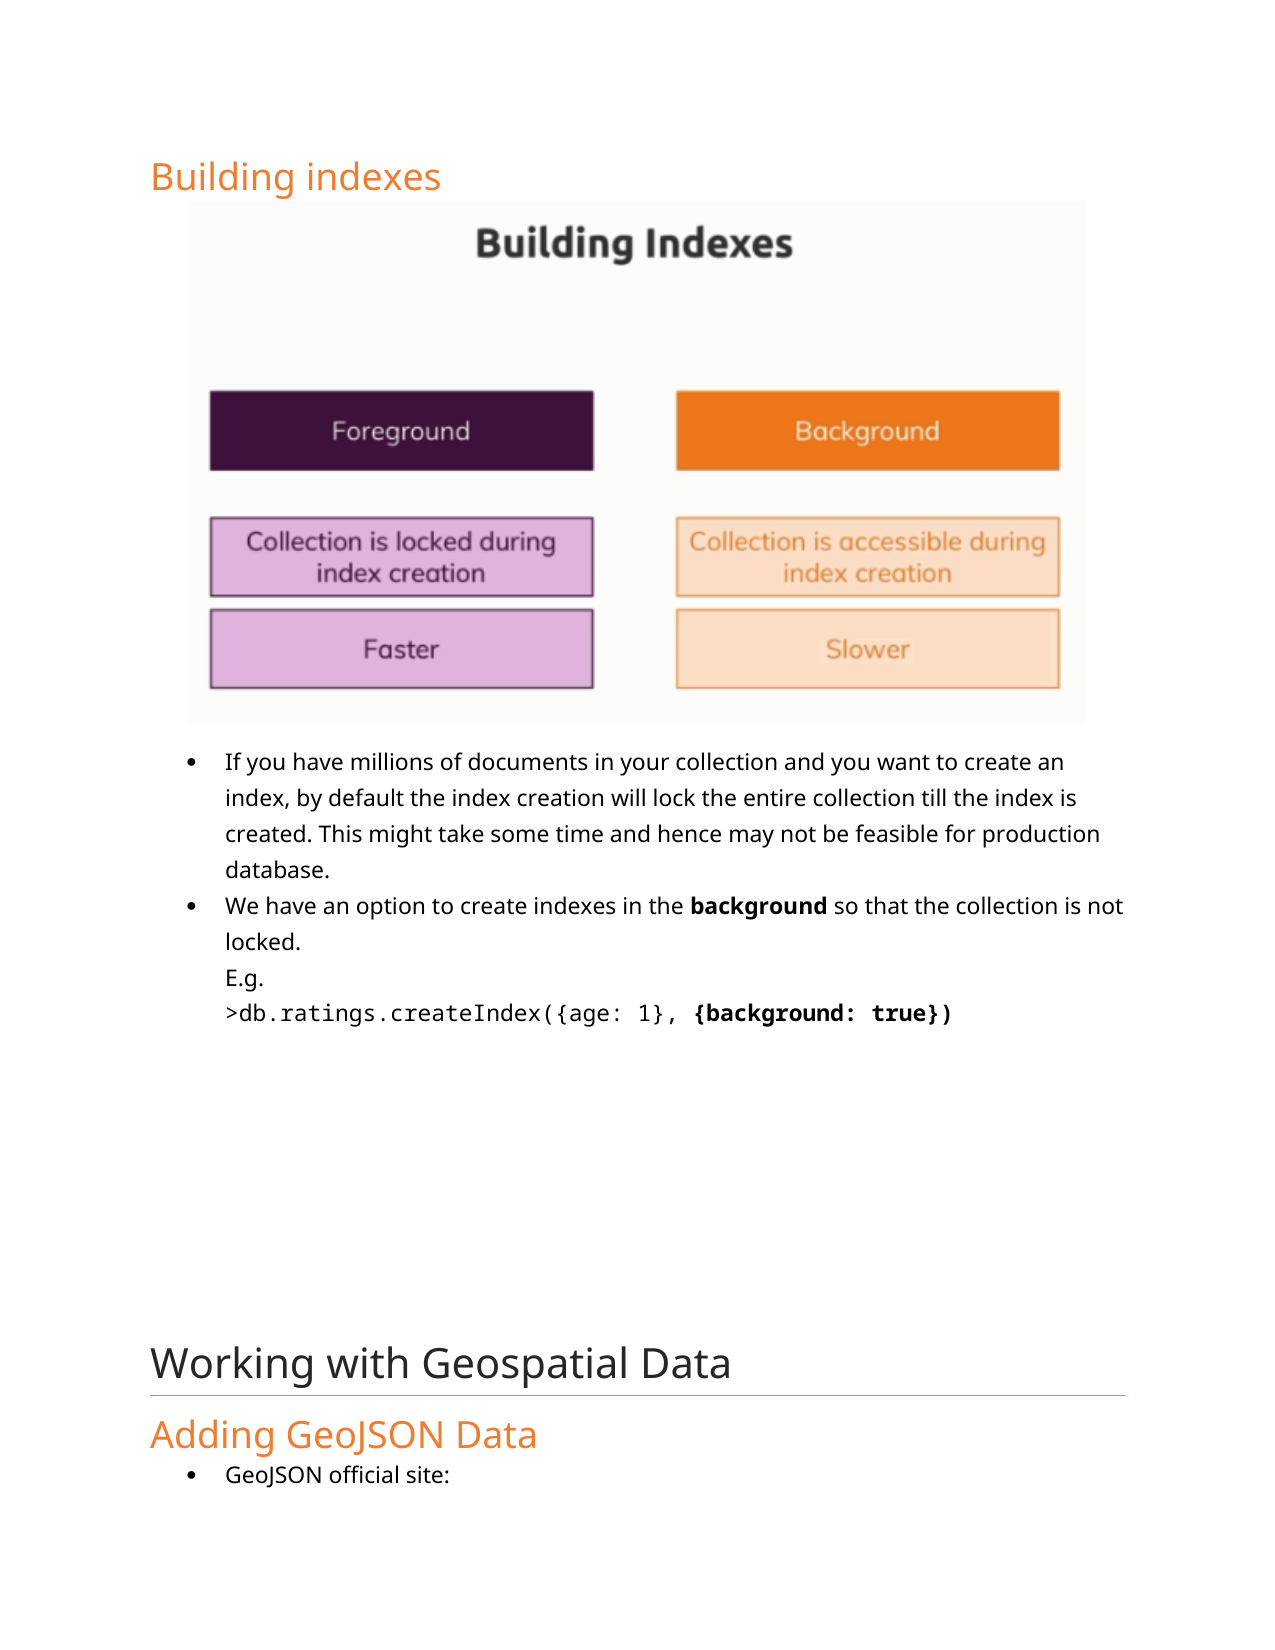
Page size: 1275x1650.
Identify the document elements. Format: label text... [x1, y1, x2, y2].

subtitle Building indexes [150, 150, 1125, 201]
list >db.ratings.createIndex({age: 1}, {background: true}) [225, 997, 1125, 1029]
list GeoJSON official site: [187, 1459, 1125, 1491]
picture [187, 201, 1086, 725]
list We have an option to create indexes in the background so that the collection is not locked. [187, 889, 1125, 957]
subtitle Working with Geospatial Data [150, 1334, 1125, 1395]
subtitle Adding GeoJSON Data [150, 1408, 1125, 1459]
list E.g. [225, 961, 1125, 993]
list If you have millions of documents in your collection and you want to create an index, by default the index creation will lock the entire collection till the index is created. This might take some time and hence may not be feasible for production database. [187, 746, 1125, 885]
